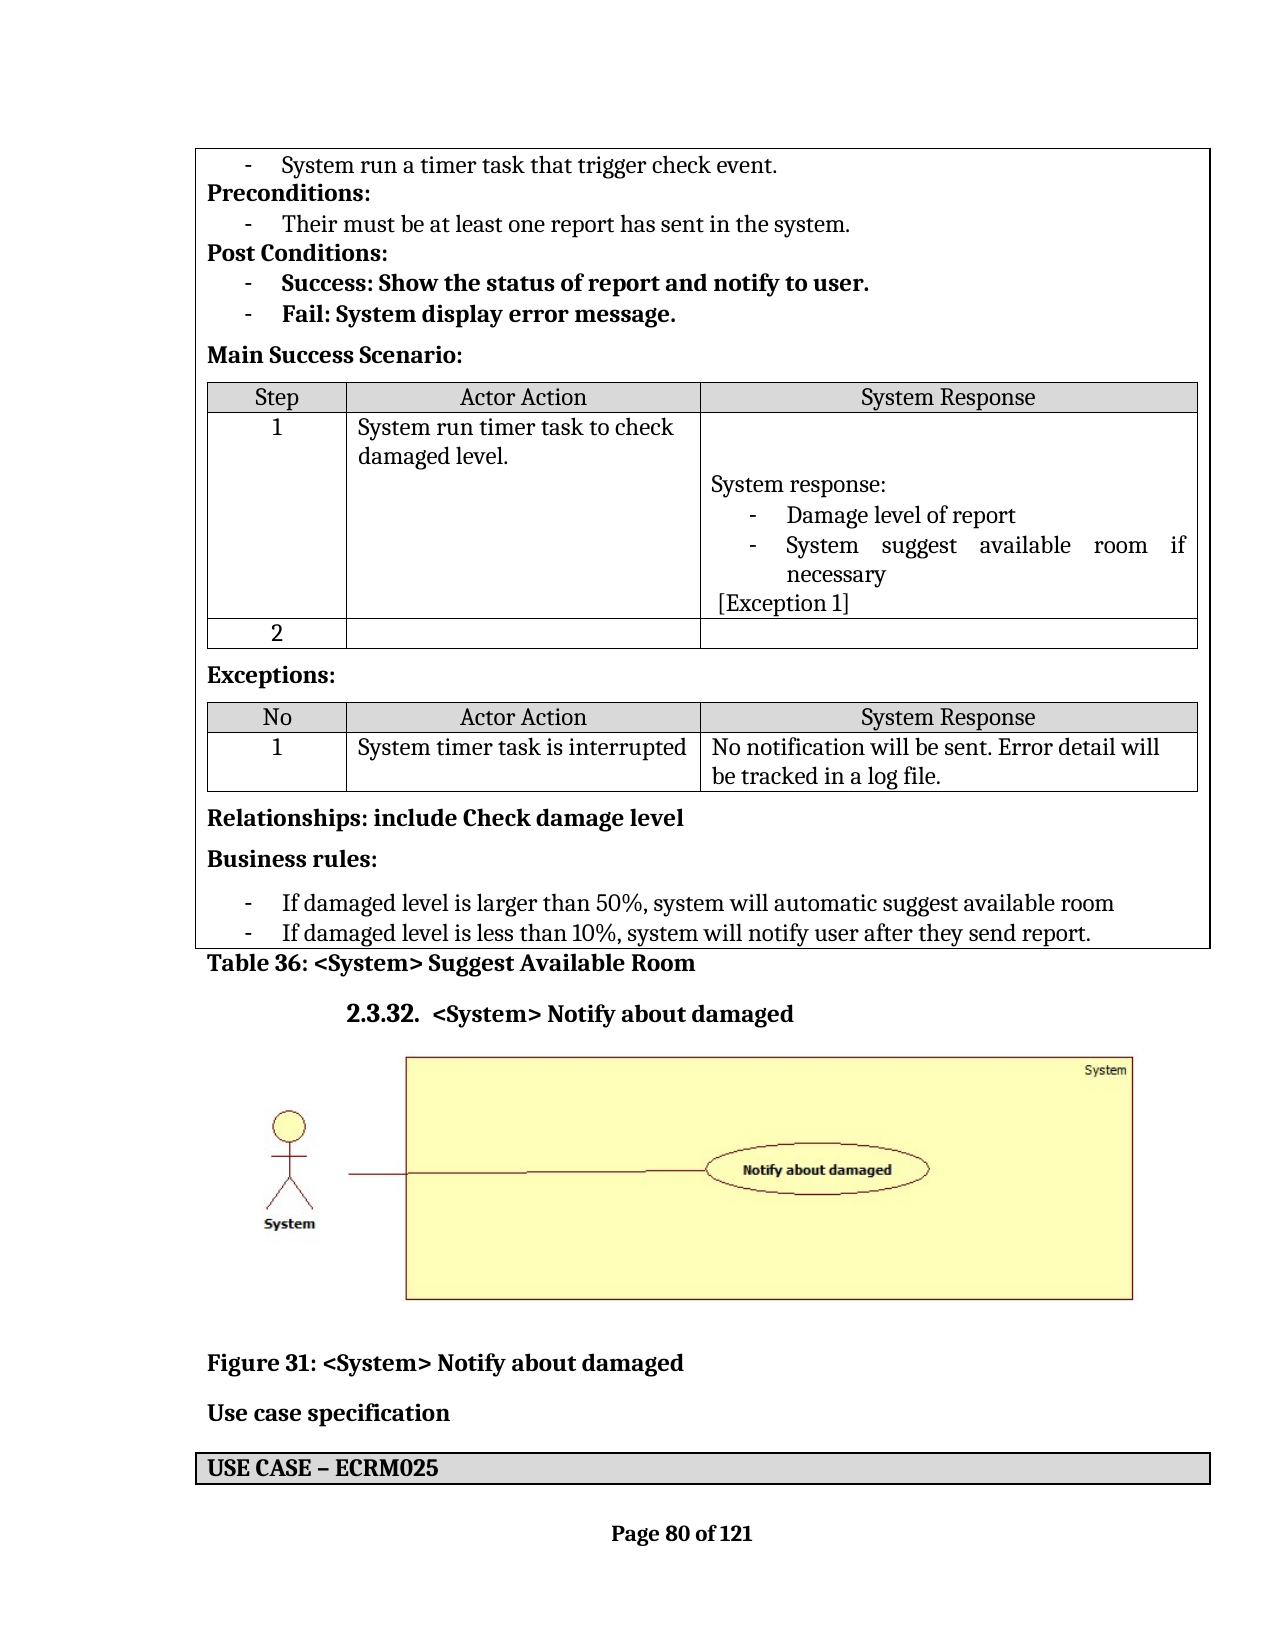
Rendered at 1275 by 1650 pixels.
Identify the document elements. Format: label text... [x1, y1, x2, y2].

text Use case specification [207, 1398, 1157, 1427]
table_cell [196, 149, 1209, 948]
picture [206, 1034, 1157, 1324]
table_header USE CASE – ECRM025 [197, 1454, 1209, 1483]
list <System> Notify about damaged [346, 998, 1157, 1029]
